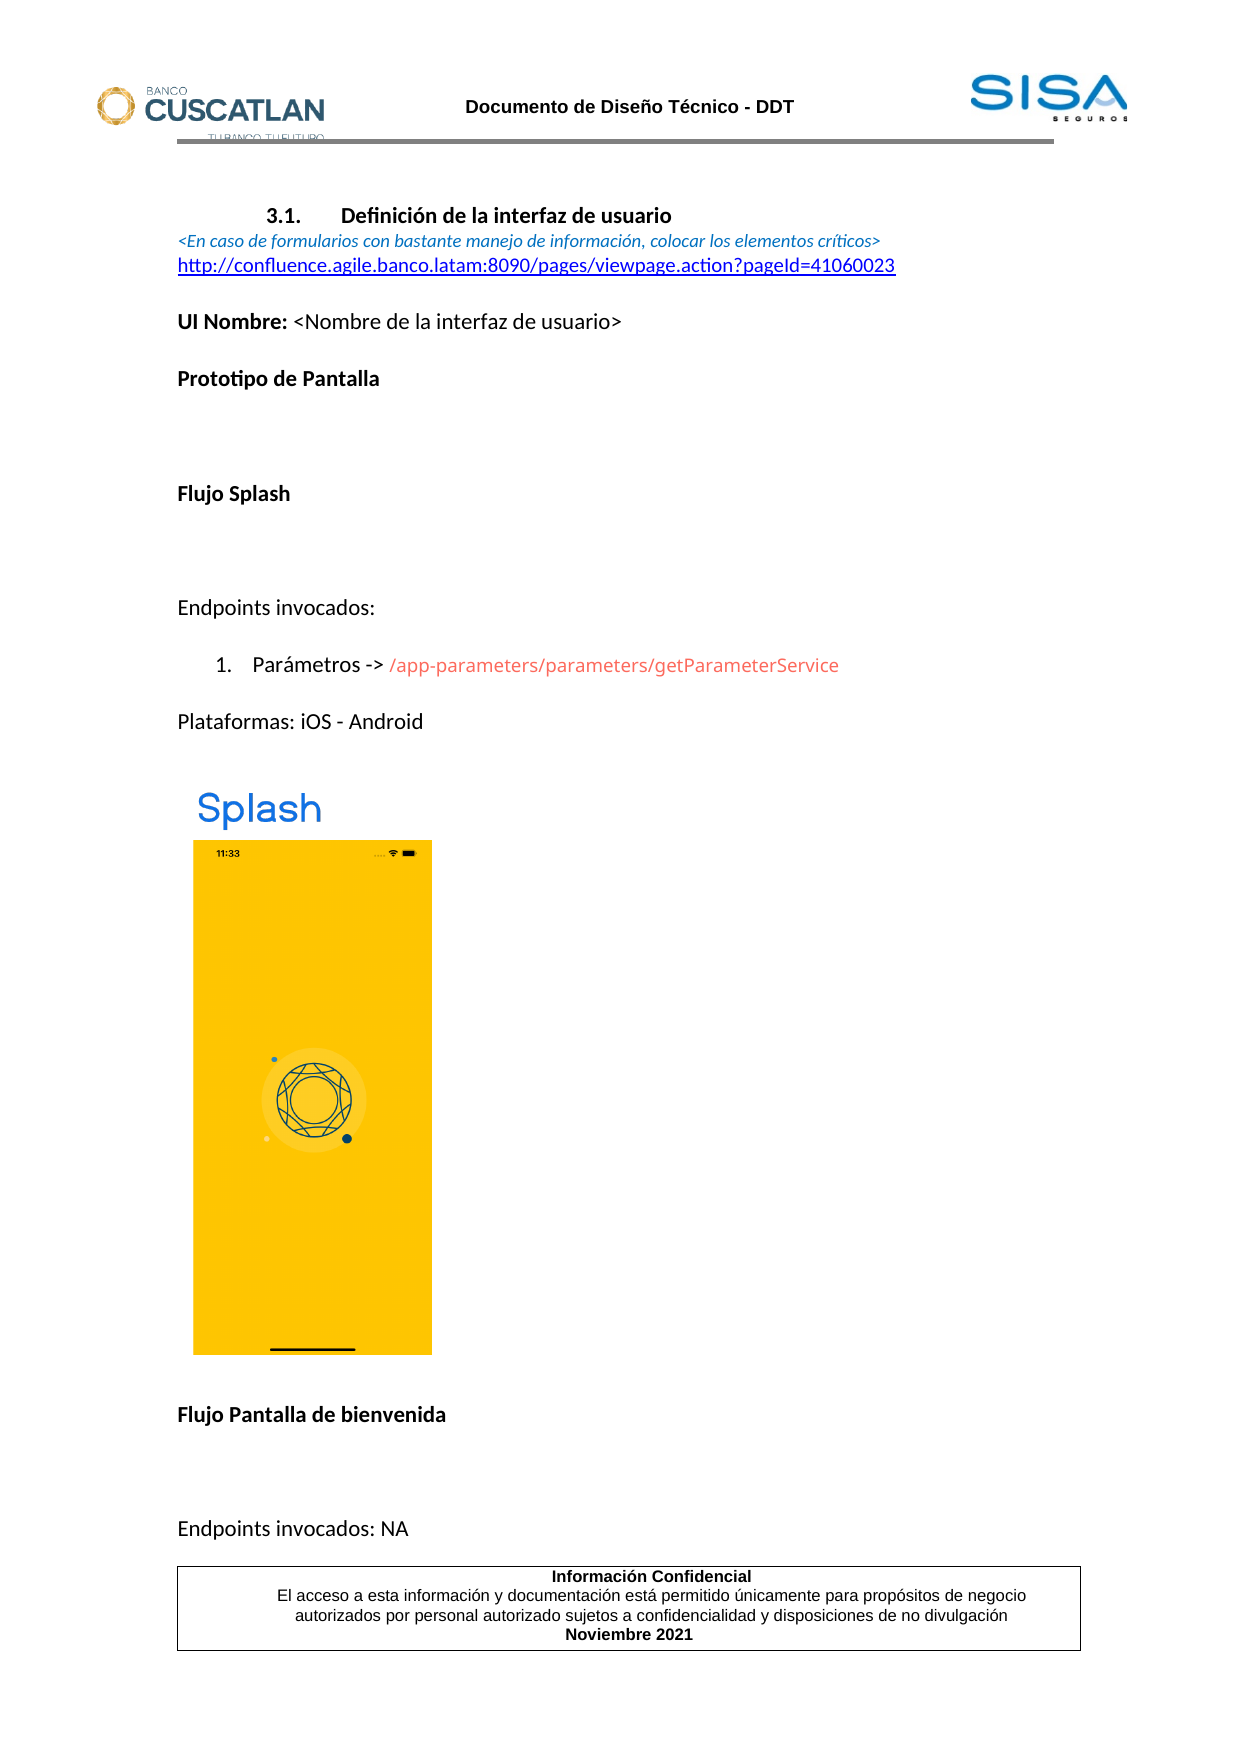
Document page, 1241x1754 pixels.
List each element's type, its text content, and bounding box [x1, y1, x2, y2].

picture [177, 764, 448, 1371]
text Flujo Pantalla de bienvenida [177, 1400, 1063, 1428]
text http://confluence.agile.banco.latam:8090/pages/viewpage.action?pageId=41060023 [177, 253, 1063, 278]
picture [85, 73, 336, 150]
list Parámetros -> /app-parameters/parameters/getParameterService [215, 650, 1063, 678]
text Endpoints invocados: [177, 593, 1063, 621]
list Definición de la interfaz de usuario [266, 202, 1063, 230]
text Flujo Splash [177, 479, 1063, 507]
text Prototipo de Pantalla [177, 364, 1063, 392]
picture [970, 73, 1128, 122]
text UI Nombre: <Nombre de la interfaz de usuario> [177, 307, 1063, 335]
text Plataformas: iOS - Android [177, 707, 1063, 736]
text Endpoints invocados: NA [177, 1514, 1063, 1542]
text <En caso de formularios con bastante manejo de información, colocar los elementos críticos> [177, 230, 1063, 253]
